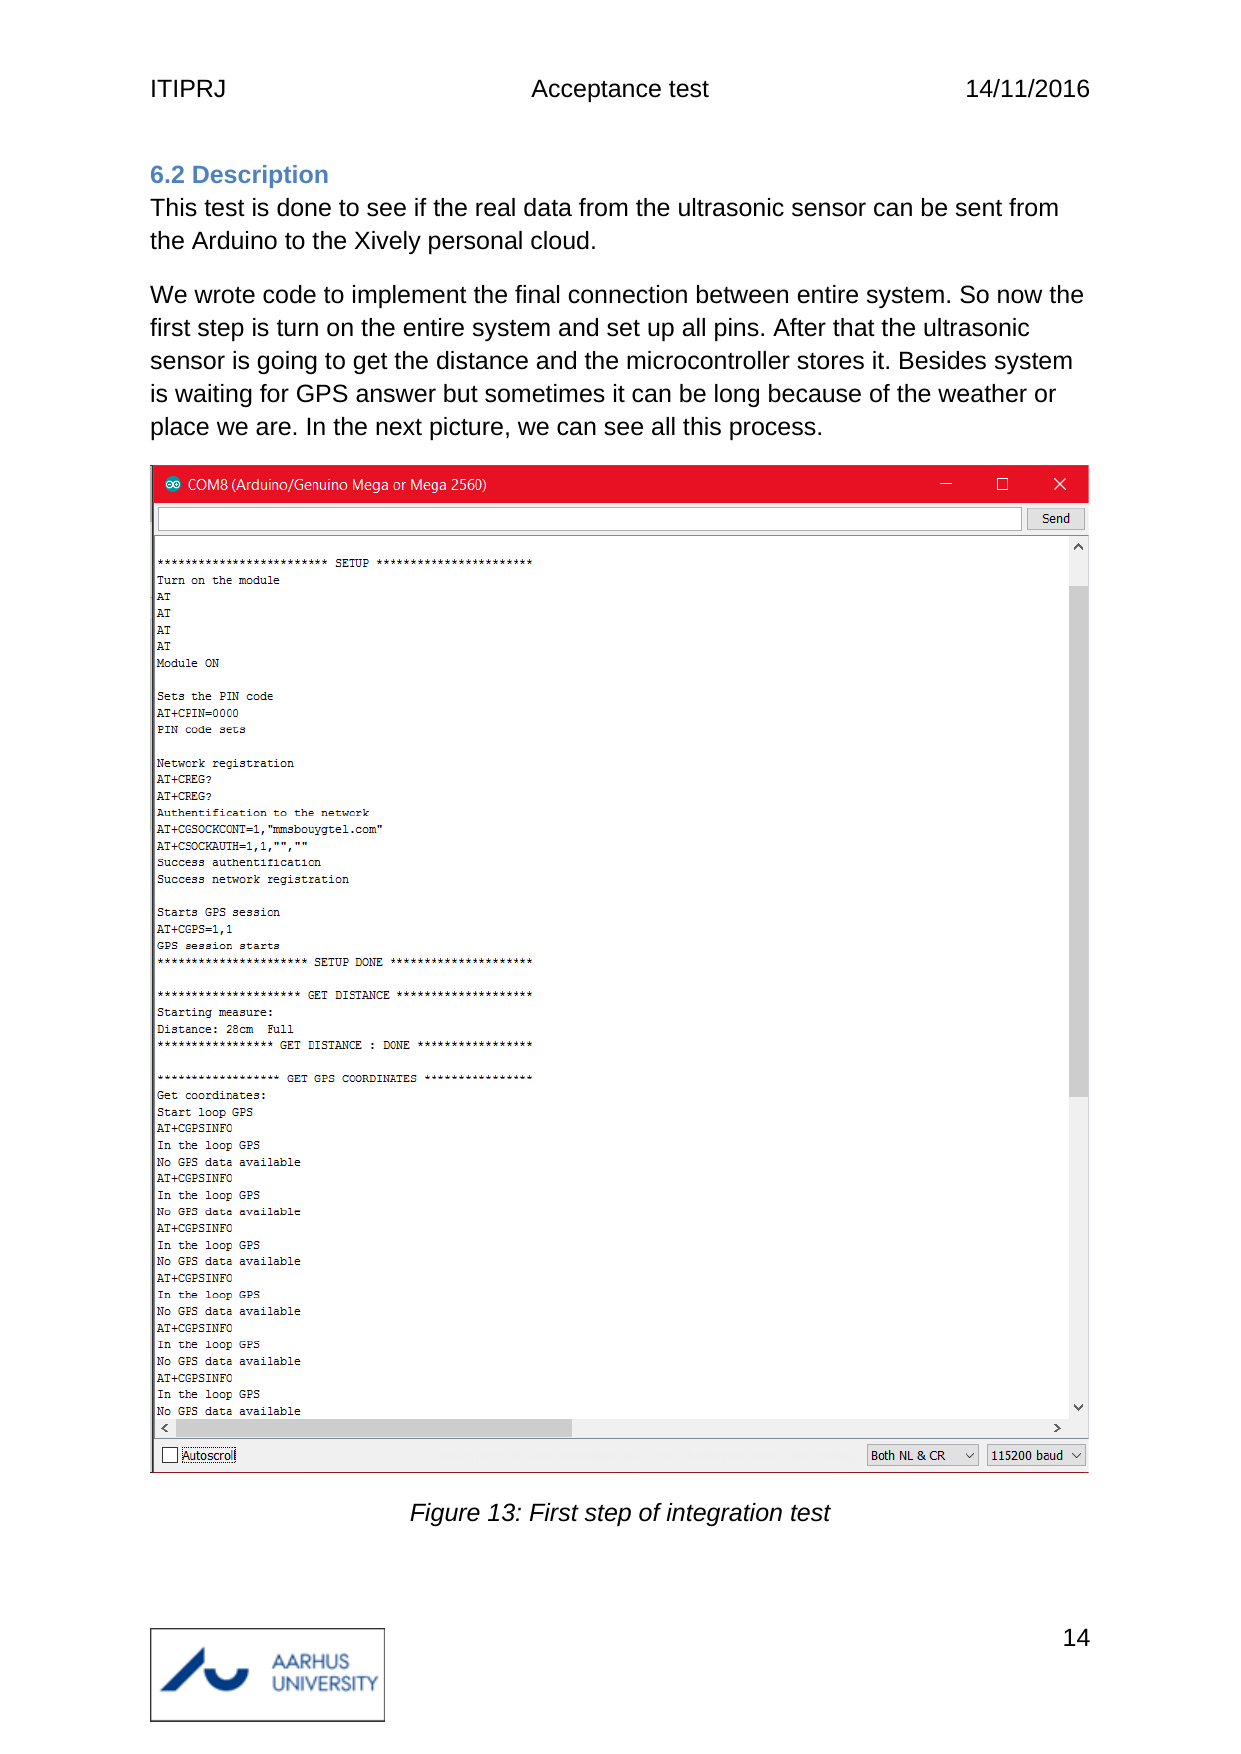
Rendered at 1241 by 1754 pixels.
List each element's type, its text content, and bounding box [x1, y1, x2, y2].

picture [150, 465, 1089, 1473]
picture [150, 1628, 385, 1722]
text We wrote code to implement the final connection between entire system. So now the first step is turn on the entire system and set up all pins. After that the ultrasonic sensor is going to get the distance and the microcontroller stores it. Besides system is waiting for GPS answer but sometimes it can be long because of the weather or place we are. In the next picture, we can see all this process. [150, 280, 1090, 441]
text Figure 13: First step of integration test [150, 1498, 1090, 1527]
subtitle 6.2 Description [150, 160, 1090, 189]
text This test is done to see if the real data from the ultrasonic sensor can be sent from the Arduino to the Xively personal cloud. [150, 193, 1090, 255]
